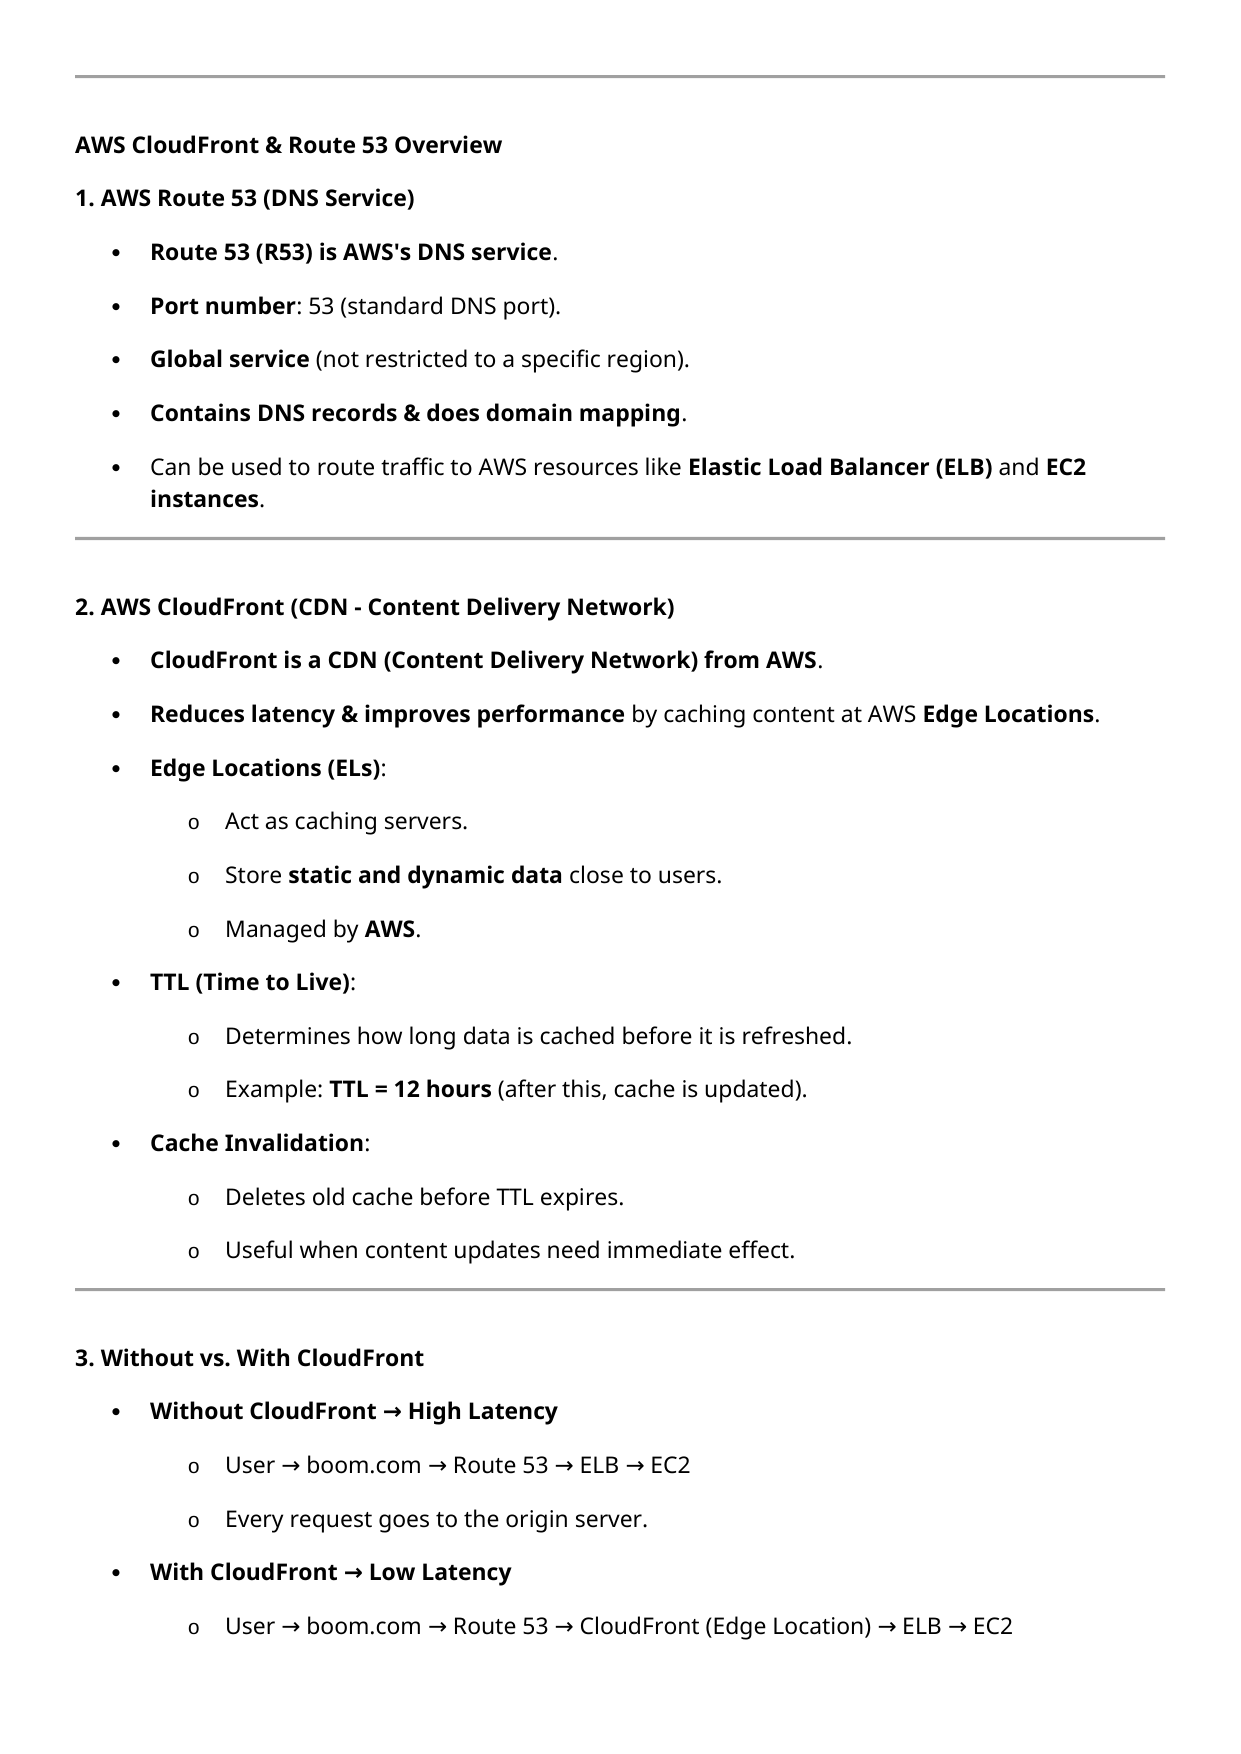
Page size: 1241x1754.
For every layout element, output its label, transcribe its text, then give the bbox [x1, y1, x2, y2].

list Determines how long data is cached before it is refreshed. [187, 1020, 1165, 1051]
list Store static and dynamic data close to users. [187, 859, 1165, 890]
list Route 53 (R53) is AWS's DNS service. [112, 236, 1165, 267]
list User → boom.com → Route 53 → ELB → EC2 [187, 1449, 1165, 1480]
list User → boom.com → Route 53 → CloudFront (Edge Location) → ELB → EC2 [187, 1610, 1165, 1641]
list CloudFront is a CDN (Content Delivery Network) from AWS. [112, 644, 1165, 676]
list Can be used to route traffic to AWS resources like Elastic Load Balancer (ELB) and EC2 instances. [112, 451, 1165, 514]
list Contains DNS records & does domain mapping. [112, 397, 1165, 428]
list Edge Locations (ELs): [112, 752, 1165, 783]
list TTL (Time to Live): [112, 966, 1165, 997]
list Every request goes to the origin server. [187, 1503, 1165, 1534]
list Deletes old cache before TTL expires. [187, 1181, 1165, 1212]
list Managed by AWS. [187, 912, 1165, 944]
text 1. AWS Route 53 (DNS Service) [75, 182, 1165, 213]
list Useful when content updates need immediate effect. [187, 1234, 1165, 1266]
list Example: TTL = 12 hours (after this, cache is updated). [187, 1073, 1165, 1105]
list Global service (not restricted to a specific region). [112, 343, 1165, 374]
list Port number: 53 (standard DNS port). [112, 289, 1165, 321]
text 3. Without vs. With CloudFront [75, 1342, 1165, 1373]
list Reduces latency & improves performance by caching content at AWS Edge Locations. [112, 698, 1165, 729]
list Cache Invalidation: [112, 1127, 1165, 1158]
list Act as caching servers. [187, 805, 1165, 836]
text AWS CloudFront & Route 53 Overview [75, 129, 1165, 160]
list Without CloudFront → High Latency [112, 1395, 1165, 1427]
list With CloudFront → Low Latency [112, 1556, 1165, 1587]
text 2. AWS CloudFront (CDN - Content Delivery Network) [75, 591, 1165, 622]
